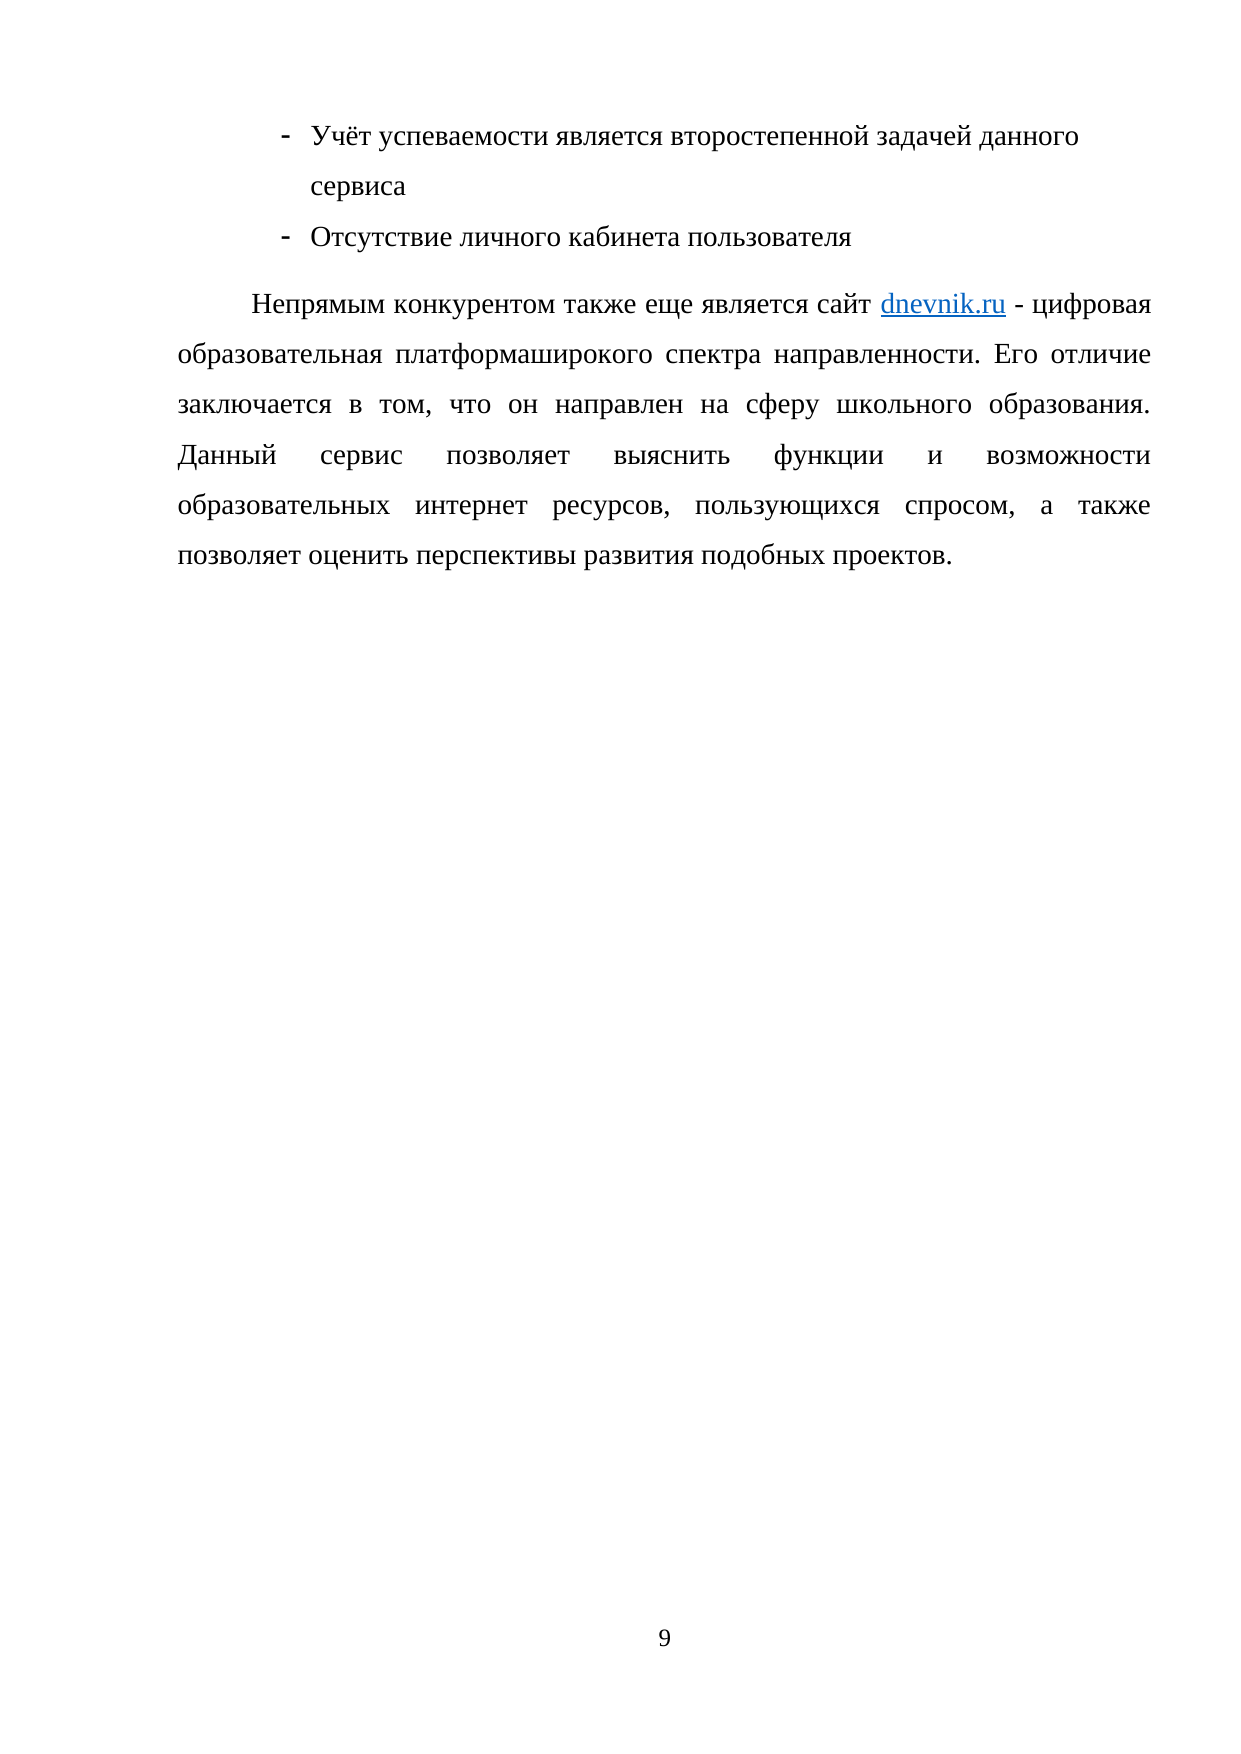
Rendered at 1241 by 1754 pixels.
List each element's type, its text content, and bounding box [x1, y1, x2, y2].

text Непрямым конкурентом также еще является сайт dnevnik.ru - цифровая образовательная платформаширокого спектра направленности. Его отличие заключается в том, что он направлен на сферу школьного образования. Данный сервис позволяет выяснить функции и возможности образовательных интернет ресурсов, пользующихся спросом, а также позволяет оценить перспективы развития подобных проектов. [177, 286, 1152, 571]
list Отсутствие личного кабинета пользователя [281, 219, 1152, 252]
list Учёт успеваемости является второстепенной задачей данного сервиса [281, 118, 1152, 202]
